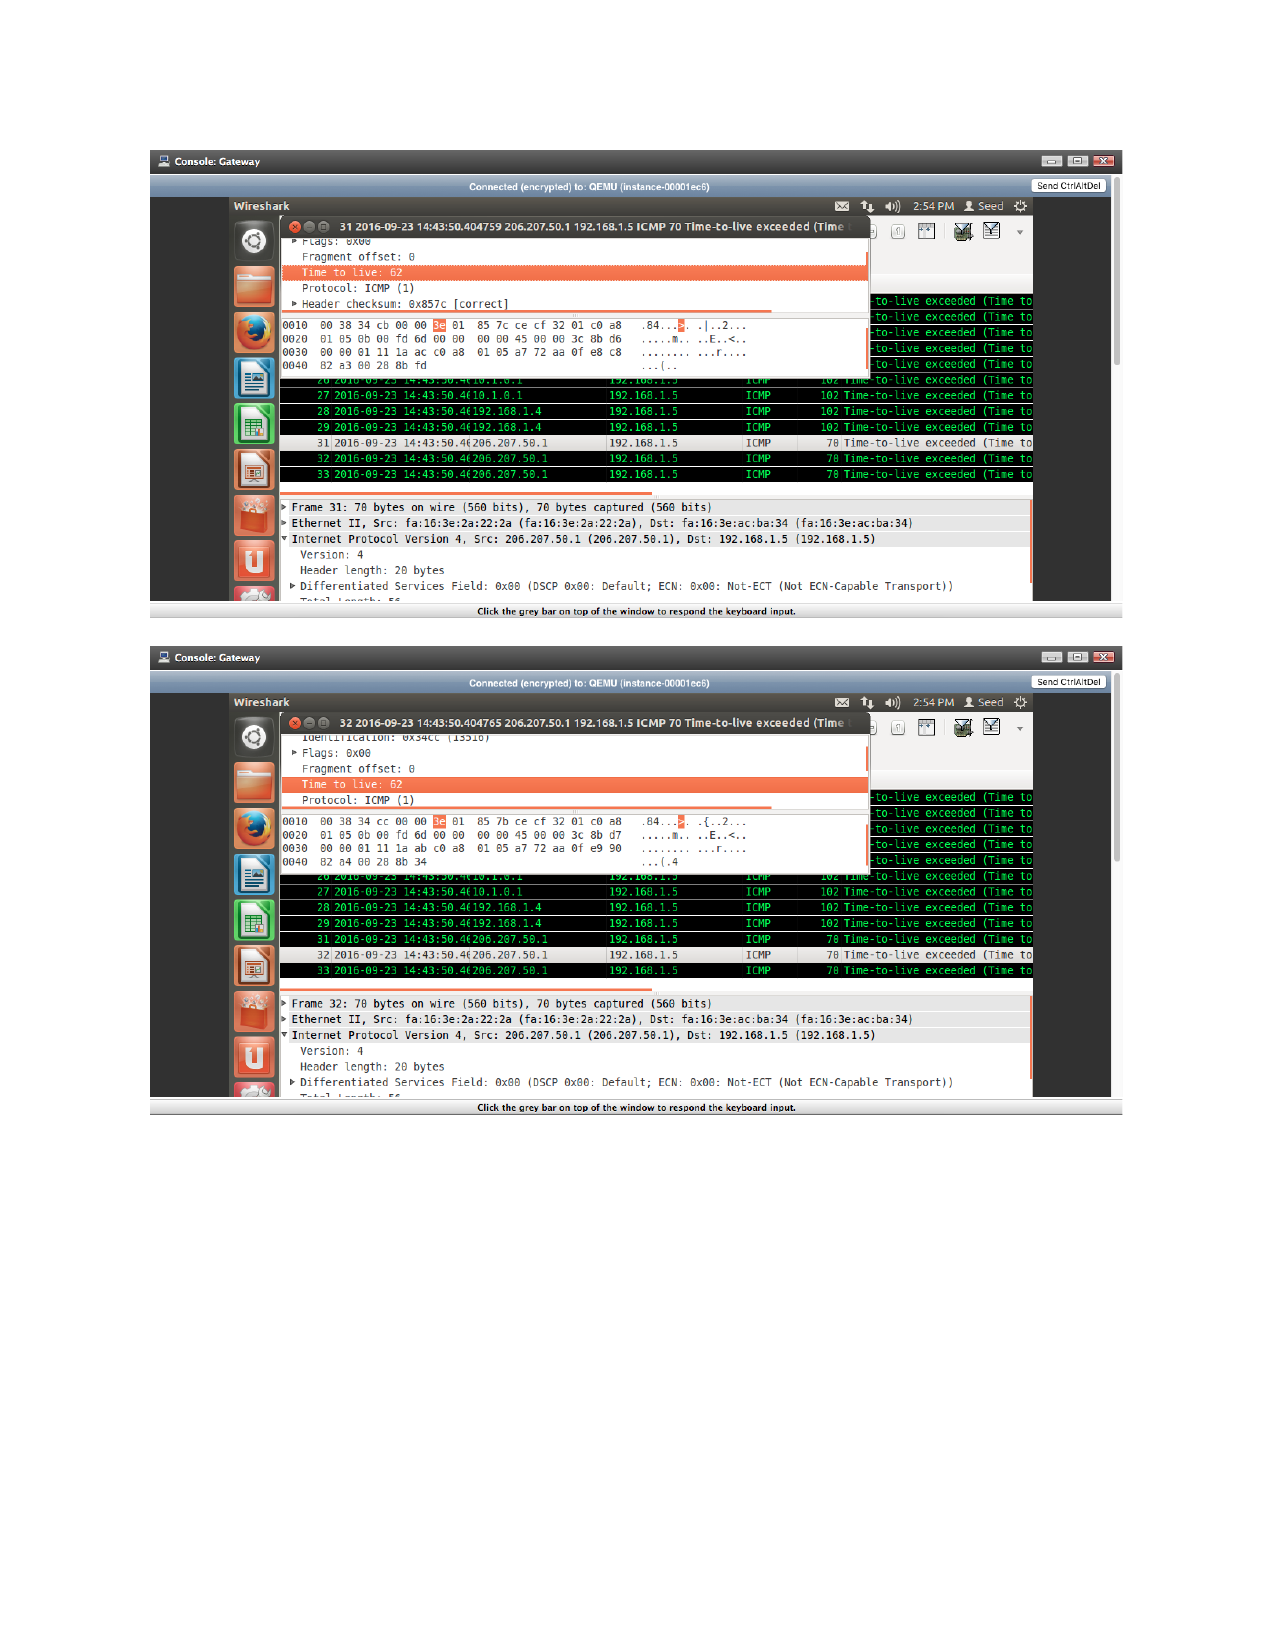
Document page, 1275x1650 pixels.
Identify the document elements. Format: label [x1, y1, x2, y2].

picture [150, 150, 1123, 618]
picture [150, 646, 1123, 1115]
